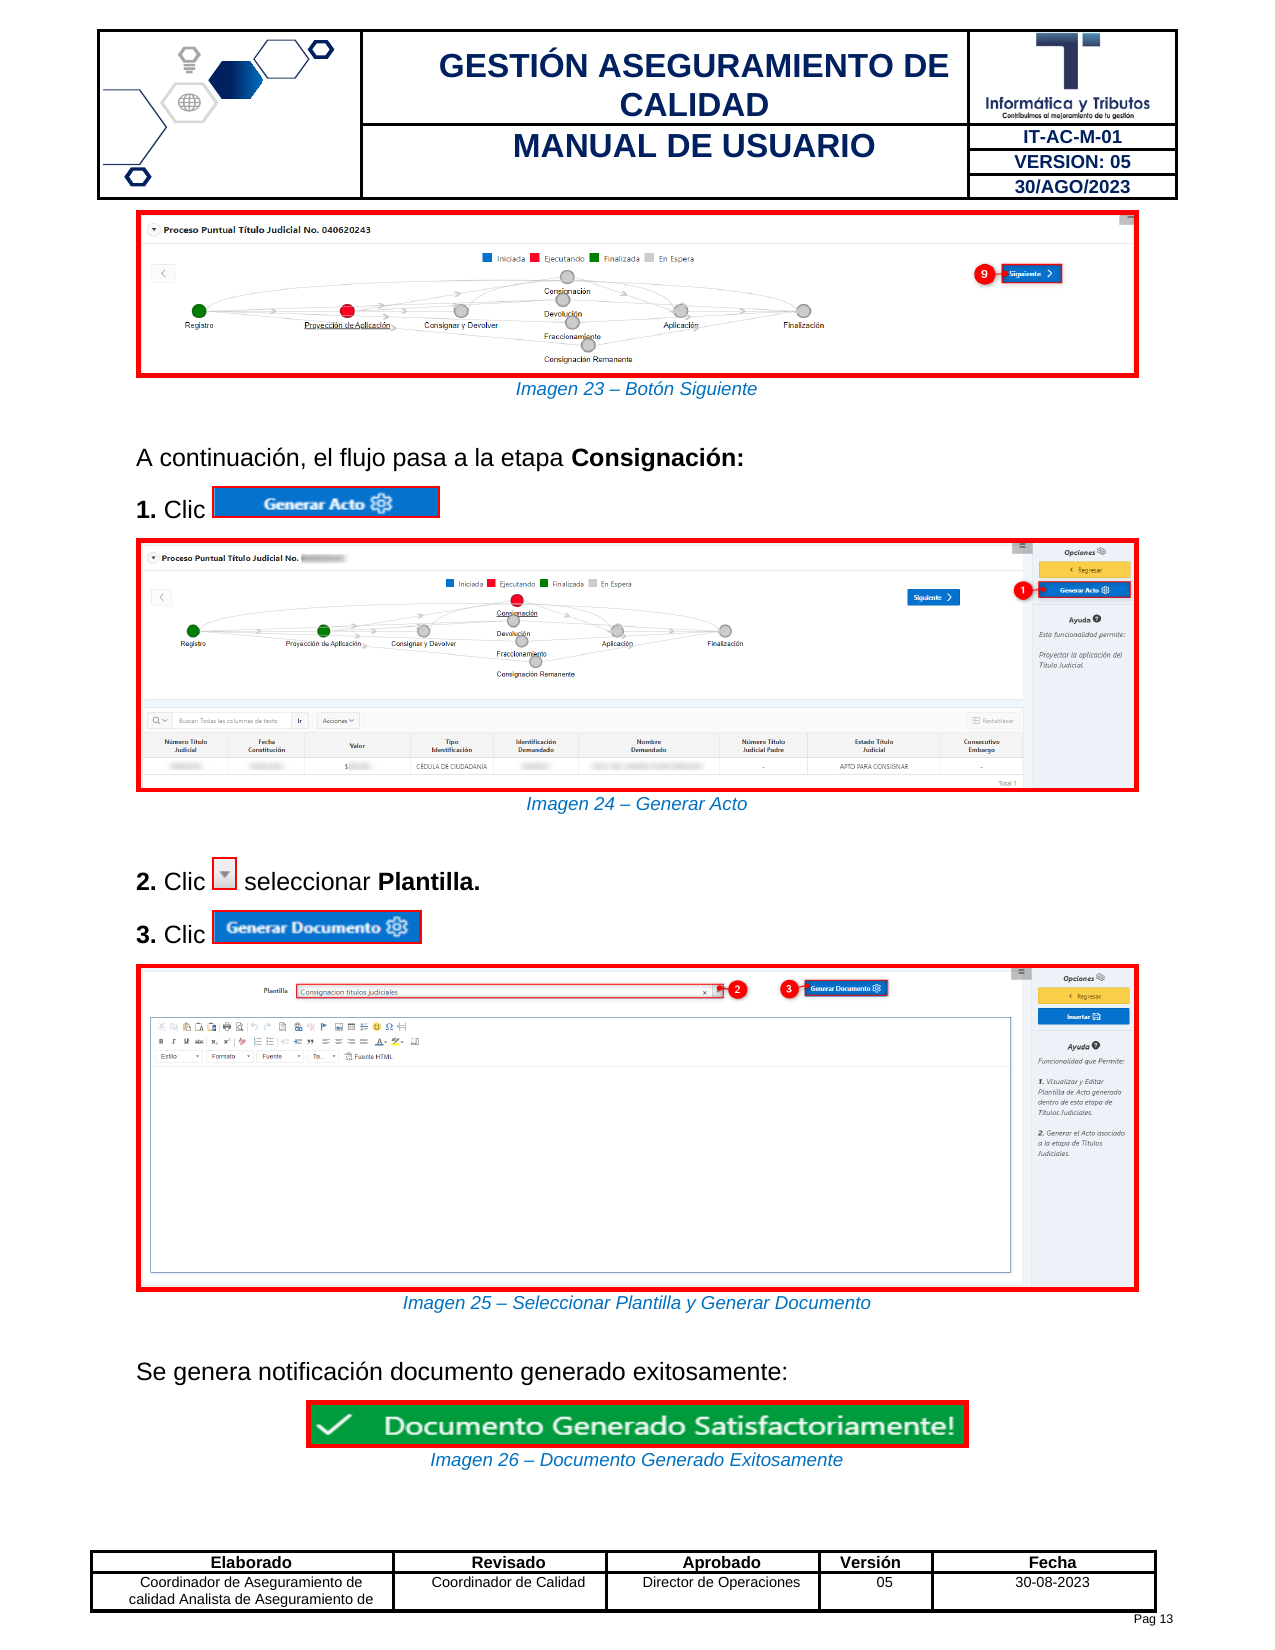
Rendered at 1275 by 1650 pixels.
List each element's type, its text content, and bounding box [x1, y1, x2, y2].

picture [214, 912, 419, 942]
list A continuación, el flujo pasa a la etapa Consignación: [136, 443, 1139, 471]
list Clic [136, 909, 1139, 949]
picture [214, 859, 235, 888]
picture [311, 1405, 964, 1444]
text Imagen 26 – Documento Generado Exitosamente [136, 1448, 1139, 1470]
picture [141, 215, 1134, 373]
picture [141, 968, 1134, 1287]
text Se genera notificación documento generado exitosamente: [136, 1357, 1139, 1386]
list Clic [136, 486, 1139, 524]
picture [214, 488, 438, 516]
picture [985, 32, 1150, 120]
text Imagen 23 – Botón Siguiente [136, 378, 1139, 399]
text Imagen 25 – Seleccionar Plantilla y Generar Documento [136, 1292, 1139, 1314]
picture [141, 543, 1134, 788]
text Imagen 24 – Generar Acto [136, 792, 1139, 814]
list Clic seleccionar Plantilla. [136, 857, 1139, 895]
